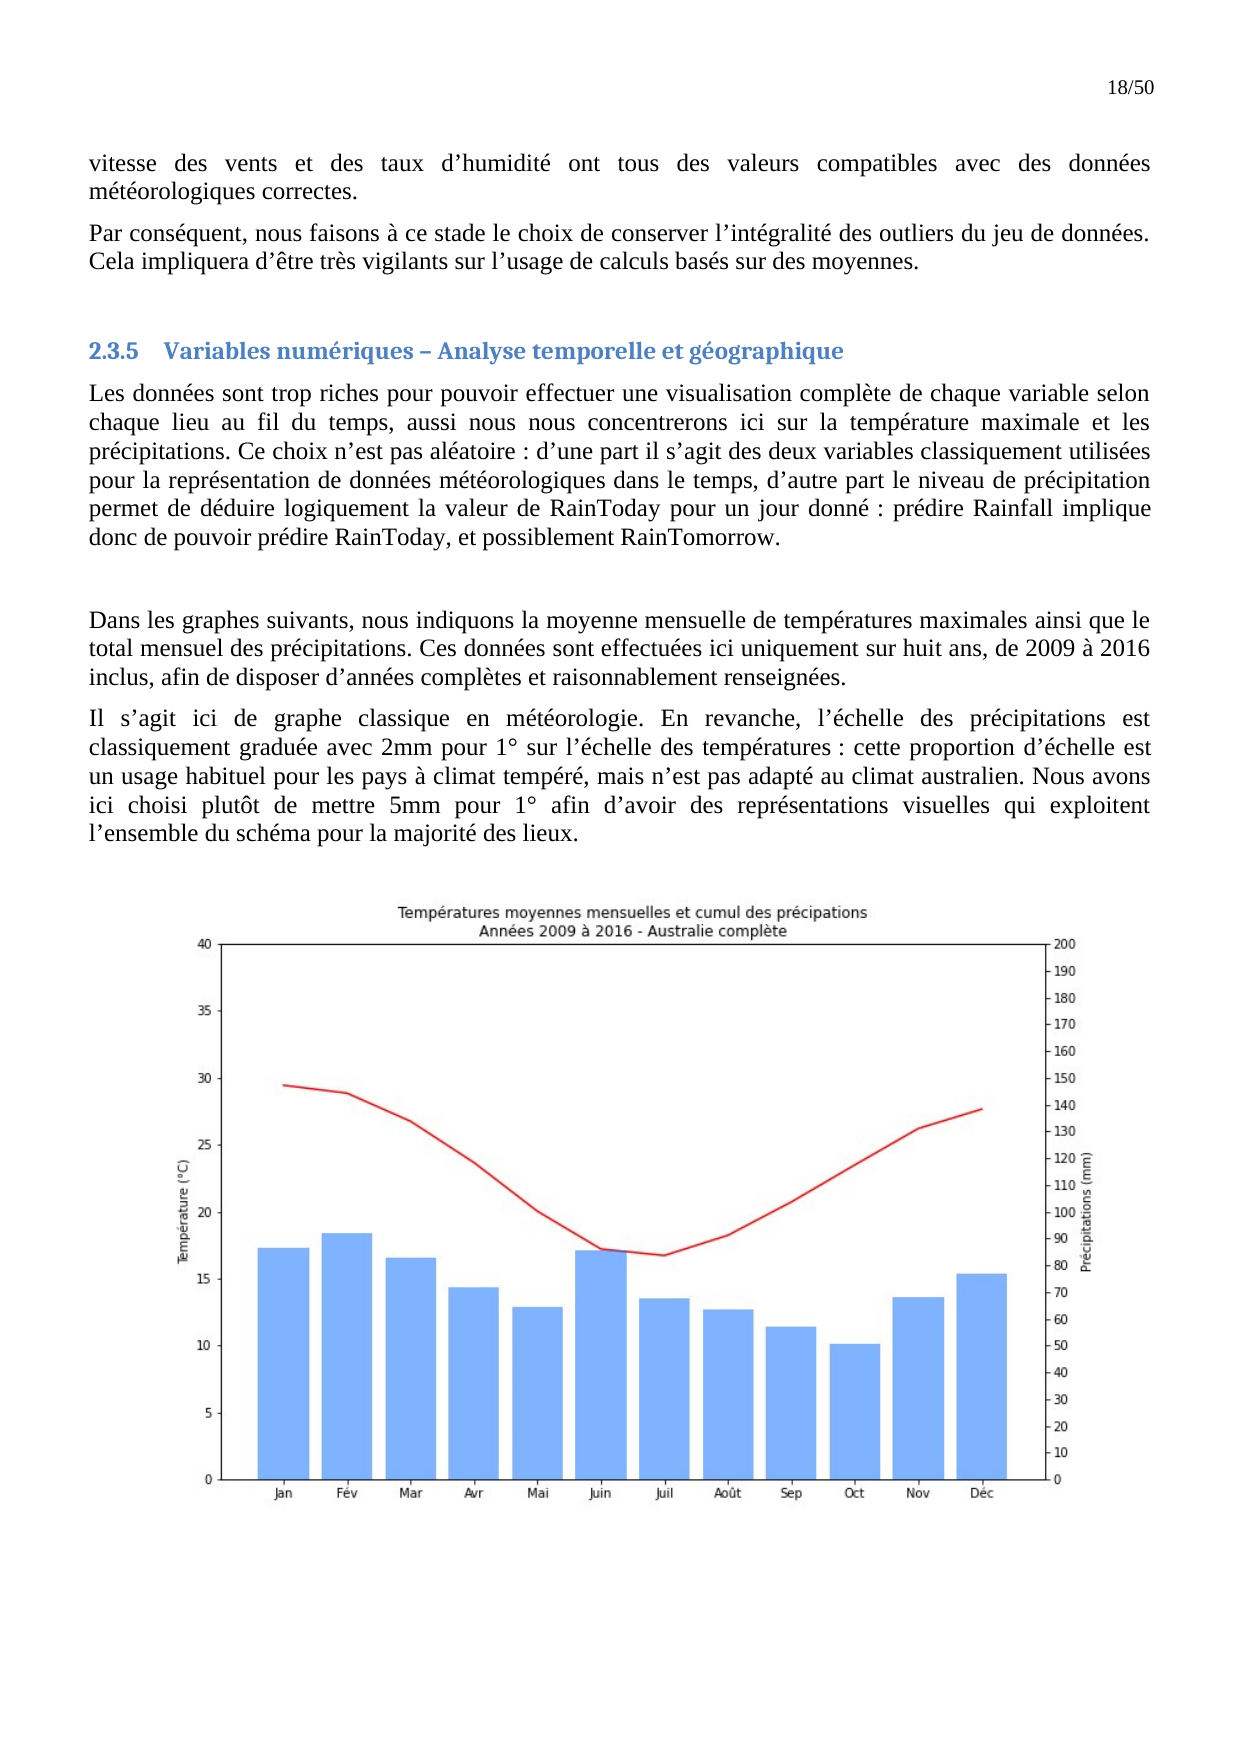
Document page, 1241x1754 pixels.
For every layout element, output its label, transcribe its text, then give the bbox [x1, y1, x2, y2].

subtitle Variables numériques – Analyse temporelle et géographique [89, 337, 1152, 366]
text Par conséquent, nous faisons à ce stade le choix de conserver l’intégralité des outliers du jeu de données. Cela impliquera d’être très vigilants sur l’usage de calculs basés sur des moyennes. [89, 218, 1152, 275]
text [89, 148, 1152, 205]
picture [88, 859, 1151, 1568]
text Les données sont trop riches pour pouvoir effectuer une visualisation complète de chaque variable selon chaque lieu au fil du temps, aussi nous nous concentrerons ici sur la température maximale et les précipitations. Ce choix n’est pas aléatoire : d’une part il s’agit des deux variables classiquement utilisées pour la représentation de données météorologiques dans le temps, d’autre part le niveau de précipitation permet de déduire logiquement la valeur de RainToday pour un jour donné : prédire Rainfall implique donc de pouvoir prédire RainToday, et possiblement RainTomorrow. [89, 378, 1152, 551]
text Dans les graphes suivants, nous indiquons la moyenne mensuelle de températures maximales ainsi que le total mensuel des précipitations. Ces données sont effectuées ici uniquement sur huit ans, de 2009 à 2016 inclus, afin de disposer d’années complètes et raisonnablement renseignées. [89, 605, 1152, 691]
text Il s’agit ici de graphe classique en météorologie. En revanche, l’échelle des précipitations est classiquement graduée avec 2mm pour 1° sur l’échelle des températures : cette proportion d’échelle est un usage habituel pour les pays à climat tempéré, mais n’est pas adapté au climat australien. Nous avons ici choisi plutôt de mettre 5mm pour 1° afin d’avoir des représentations visuelles qui exploitent l’ensemble du schéma pour la majorité des lieux. [89, 703, 1152, 847]
